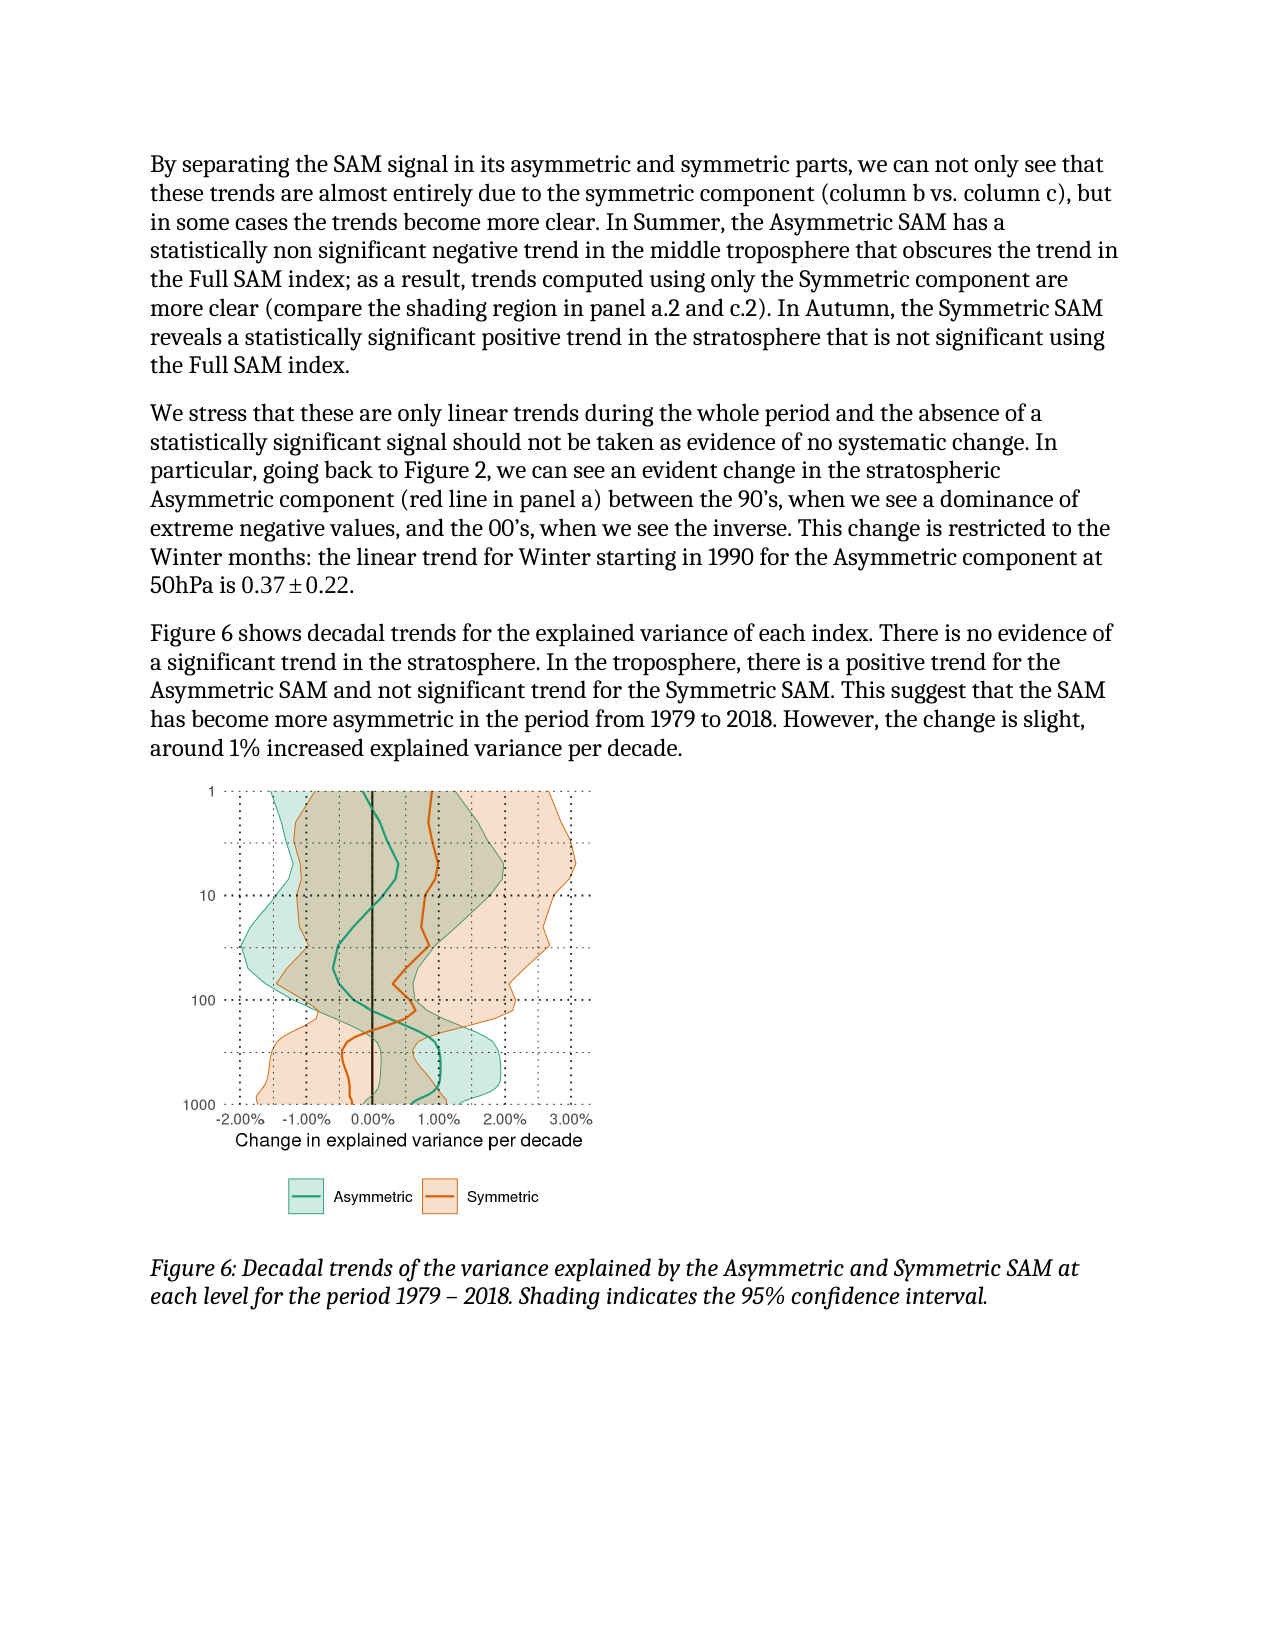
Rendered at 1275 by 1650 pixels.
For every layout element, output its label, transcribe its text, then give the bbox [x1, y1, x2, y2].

text Figure 6: Decadal trends of the variance explained by the Asymmetric and Symmetric SAM at each level for the period 1979 – 2018. Shading indicates the 95% confidence interval. [150, 1253, 1125, 1311]
picture [150, 781, 602, 1233]
text We stress that these are only linear trends during the whole period and the absence of a statistically significant signal should not be taken as evidence of no systematic change. In particular, going back to Figure 2, we can see an evident change in the stratospheric Asymmetric component (red line in panel a) between the 90’s, when we see a dominance of extreme negative values, and the 00’s, when we see the inverse. This change is restricted to the Winter months: the linear trend for Winter starting in 1990 for the Asymmetric component at 50hPa is . [150, 399, 1125, 600]
text Figure 6 shows decadal trends for the explained variance of each index. There is no evidence of a significant trend in the stratosphere. In the troposphere, there is a positive trend for the Asymmetric SAM and not significant trend for the Symmetric SAM. This suggest that the SAM has become more asymmetric in the period from 1979 to 2018. However, the change is slight, around 1% increased explained variance per decade. [150, 619, 1125, 762]
text By separating the SAM signal in its asymmetric and symmetric parts, we can not only see that these trends are almost entirely due to the symmetric component (column b vs. column c), but in some cases the trends become more clear. In Summer, the Asymmetric SAM has a statistically non significant negative trend in the middle troposphere that obscures the trend in the Full SAM index; as a result, trends computed using only the Symmetric component are more clear (compare the shading region in panel a.2 and c.2). In Autumn, the Symmetric SAM reveals a statistically significant positive trend in the stratosphere that is not significant using the Full SAM index. [150, 150, 1125, 380]
